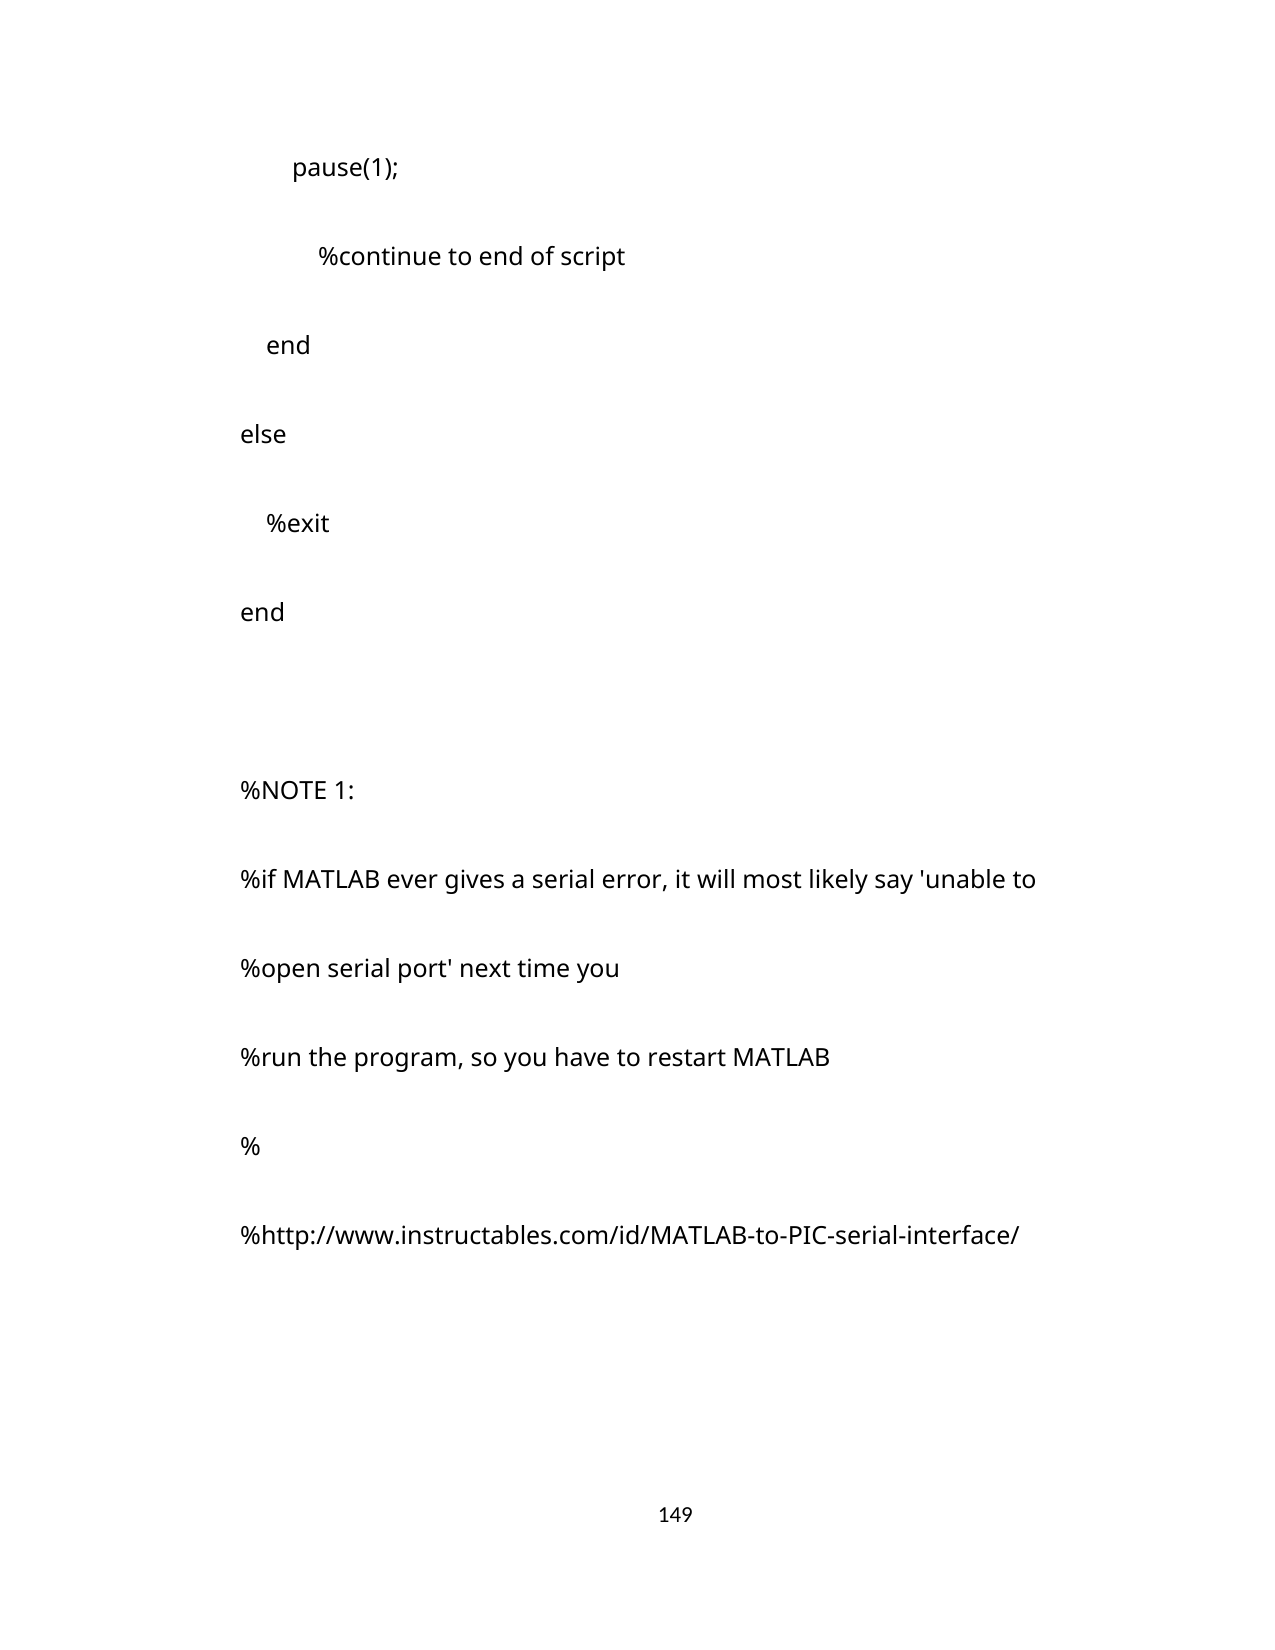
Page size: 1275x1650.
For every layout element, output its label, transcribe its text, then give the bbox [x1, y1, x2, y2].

text end [240, 328, 1110, 362]
text %if MATLAB ever gives a serial error, it will most likely say 'unable to [240, 862, 1110, 896]
text else [240, 417, 1110, 451]
text %http://www.instructables.com/id/MATLAB-to-PIC-serial-interface/ [240, 1217, 1110, 1252]
text pause(1); [240, 150, 1110, 184]
text end [240, 595, 1110, 629]
text %exit [240, 506, 1110, 540]
text %continue to end of script [240, 239, 1110, 273]
text %run the program, so you have to restart MATLAB [240, 1039, 1110, 1074]
text % [240, 1128, 1110, 1163]
text %open serial port' next time you [240, 951, 1110, 985]
text %NOTE 1: [240, 773, 1110, 807]
